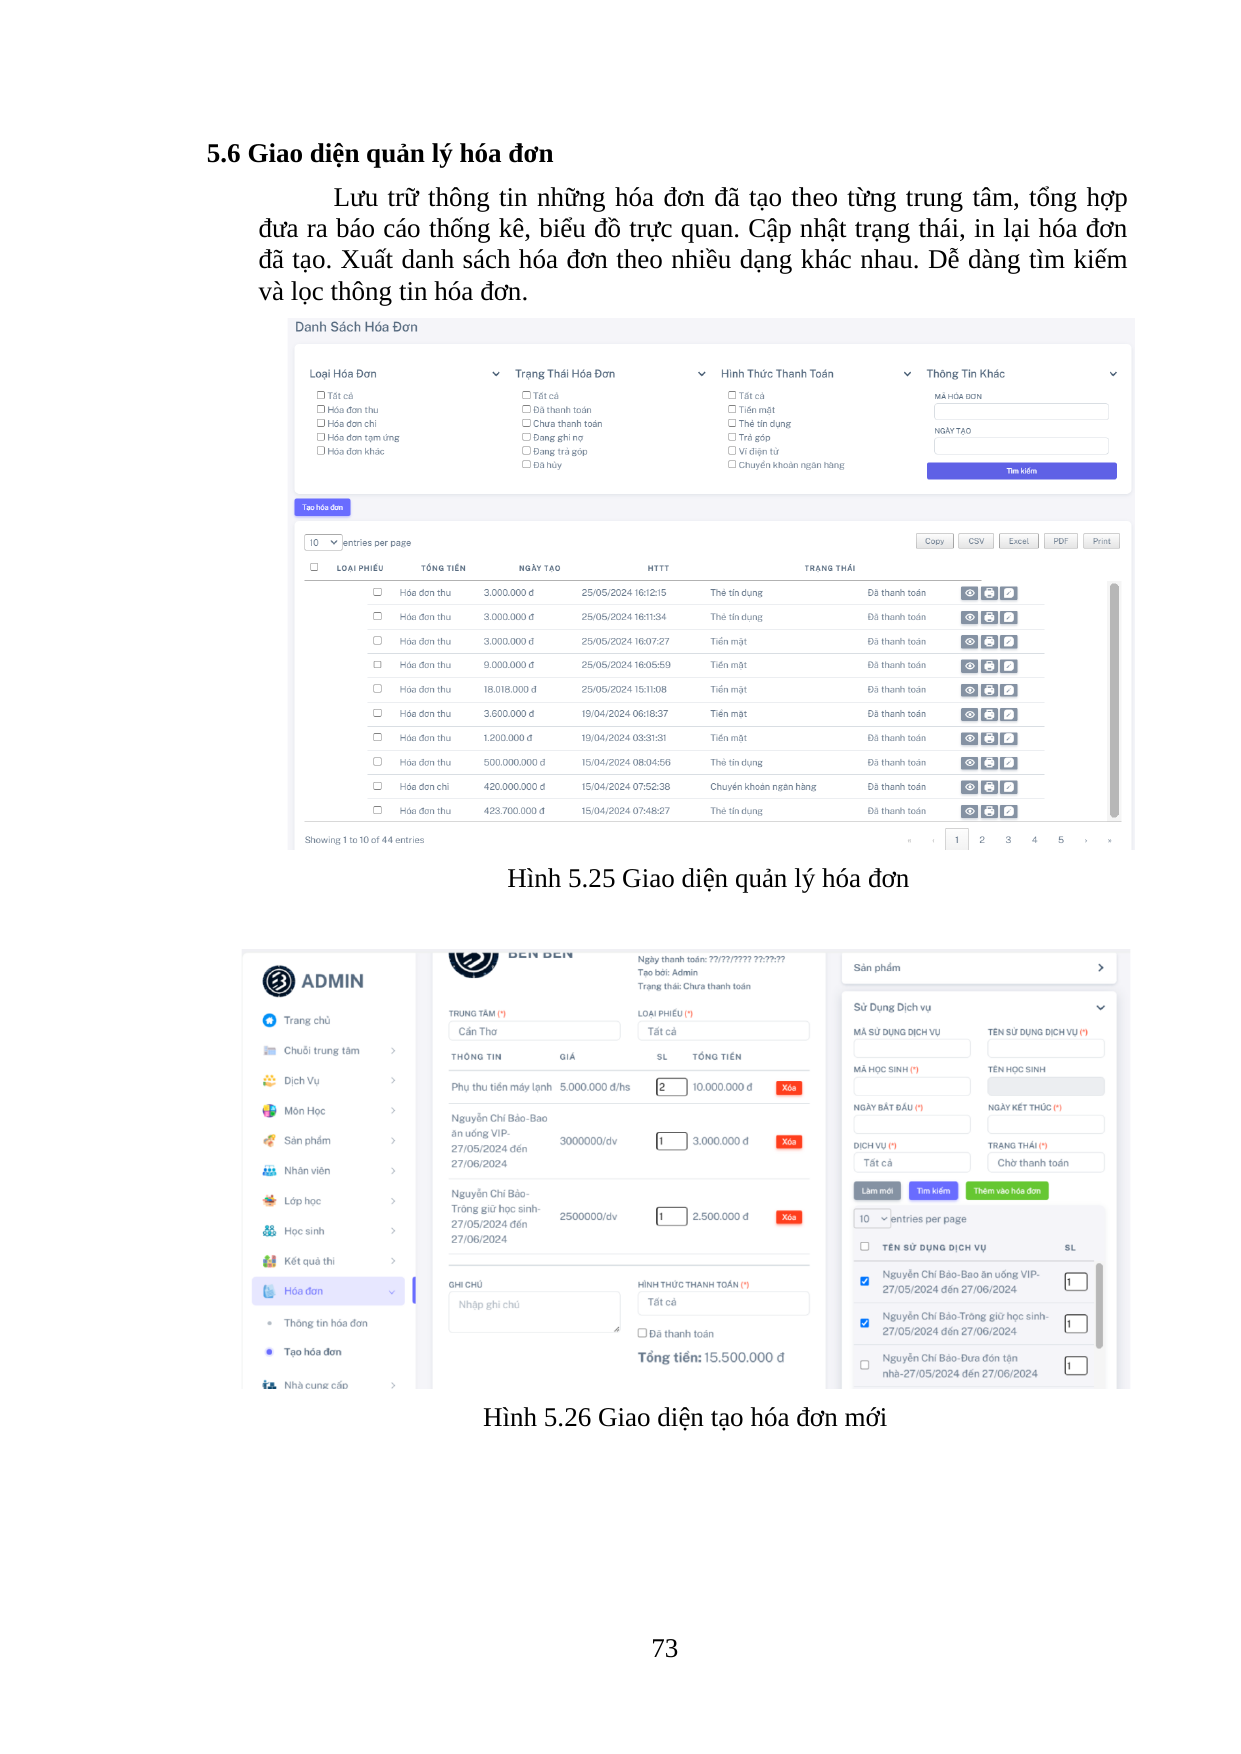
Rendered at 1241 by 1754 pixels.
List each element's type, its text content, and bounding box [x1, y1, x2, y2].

text Lưu trữ thông tin những hóa đơn đã tạo theo từng trung tâm, tổng hợp đưa ra báo cáo thống kê, biểu đồ trực quan. Cập nhật trạng thái, in lại hóa đơn đã tạo. Xuất danh sách hóa đơn theo nhiều dạng khác nhau. Dễ dàng tìm kiếm và lọc thông tin hóa đơn. [258, 181, 1129, 306]
subtitle 5.6 Giao diện quản lý hóa đơn [207, 137, 1230, 169]
text Hình 5.26 Giao diện tạo hóa đơn mới [167, 1401, 1129, 1433]
text Hình 5.25 Giao diện quản lý hóa đơn [212, 862, 1129, 893]
picture [241, 949, 1131, 1389]
picture [287, 318, 1135, 850]
